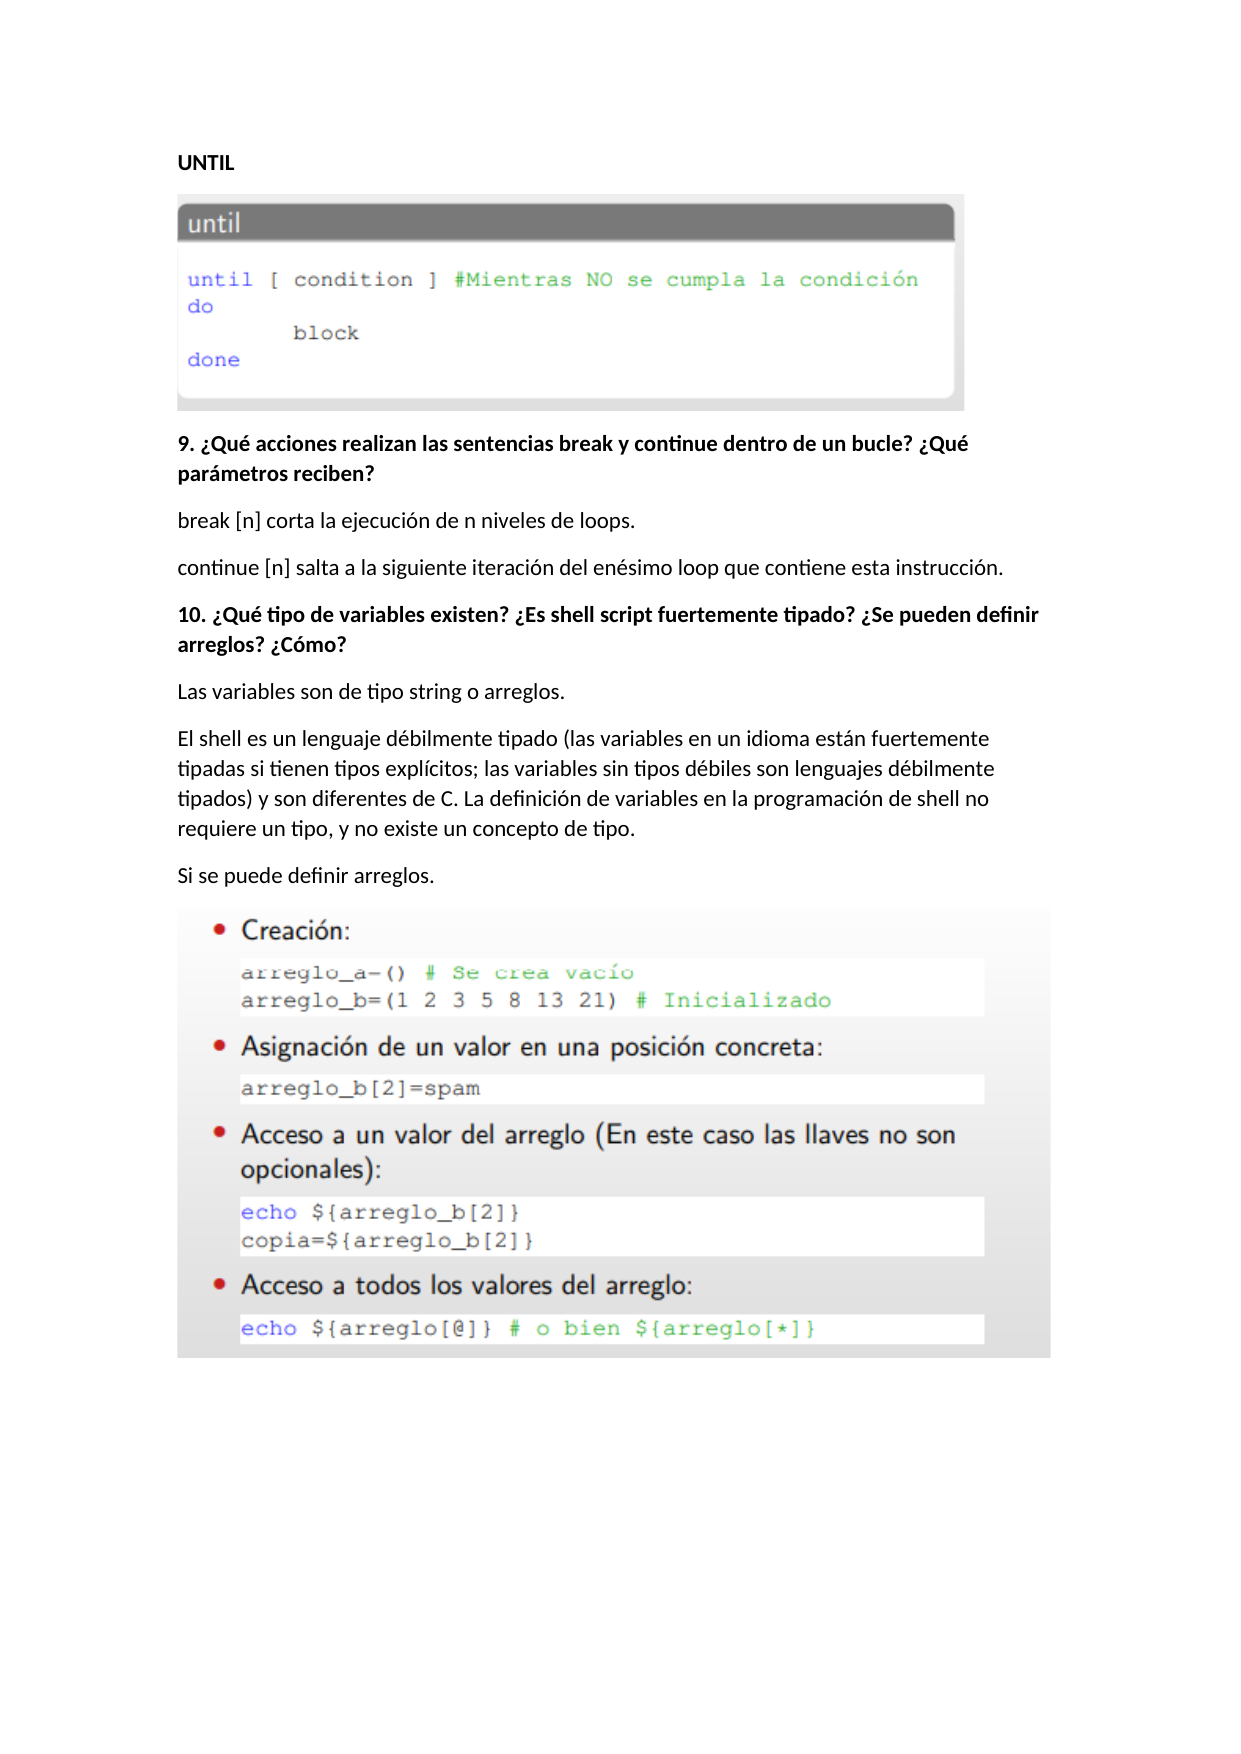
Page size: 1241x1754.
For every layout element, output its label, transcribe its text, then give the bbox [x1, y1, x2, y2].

text continue [n] salta a la siguiente iteración del enésimo loop que contiene esta instrucción. [177, 553, 1063, 581]
text Si se puede definir arreglos. [177, 861, 1063, 889]
text 10. ¿Qué tipo de variables existen? ¿Es shell script fuertemente tipado? ¿Se pueden definir arreglos? ¿Cómo? [177, 600, 1063, 658]
picture [177, 194, 965, 411]
text El shell es un lenguaje débilmente tipado (las variables en un idioma están fuertemente tipadas si tienen tipos explícitos; las variables sin tipos débiles son lenguajes débilmente tipados) y son diferentes de C. La definición de variables en la programación de shell no requiere un tipo, y no existe un concepto de tipo. [177, 724, 1063, 842]
text UNTIL [177, 148, 1063, 176]
text 9. ¿Qué acciones realizan las sentencias break y continue dentro de un bucle? ¿Qué parámetros reciben? [177, 429, 1063, 487]
text Las variables son de tipo string o arreglos. [177, 677, 1063, 705]
text break [n] corta la ejecución de n niveles de loops. [177, 506, 1063, 534]
picture [177, 908, 1051, 1358]
